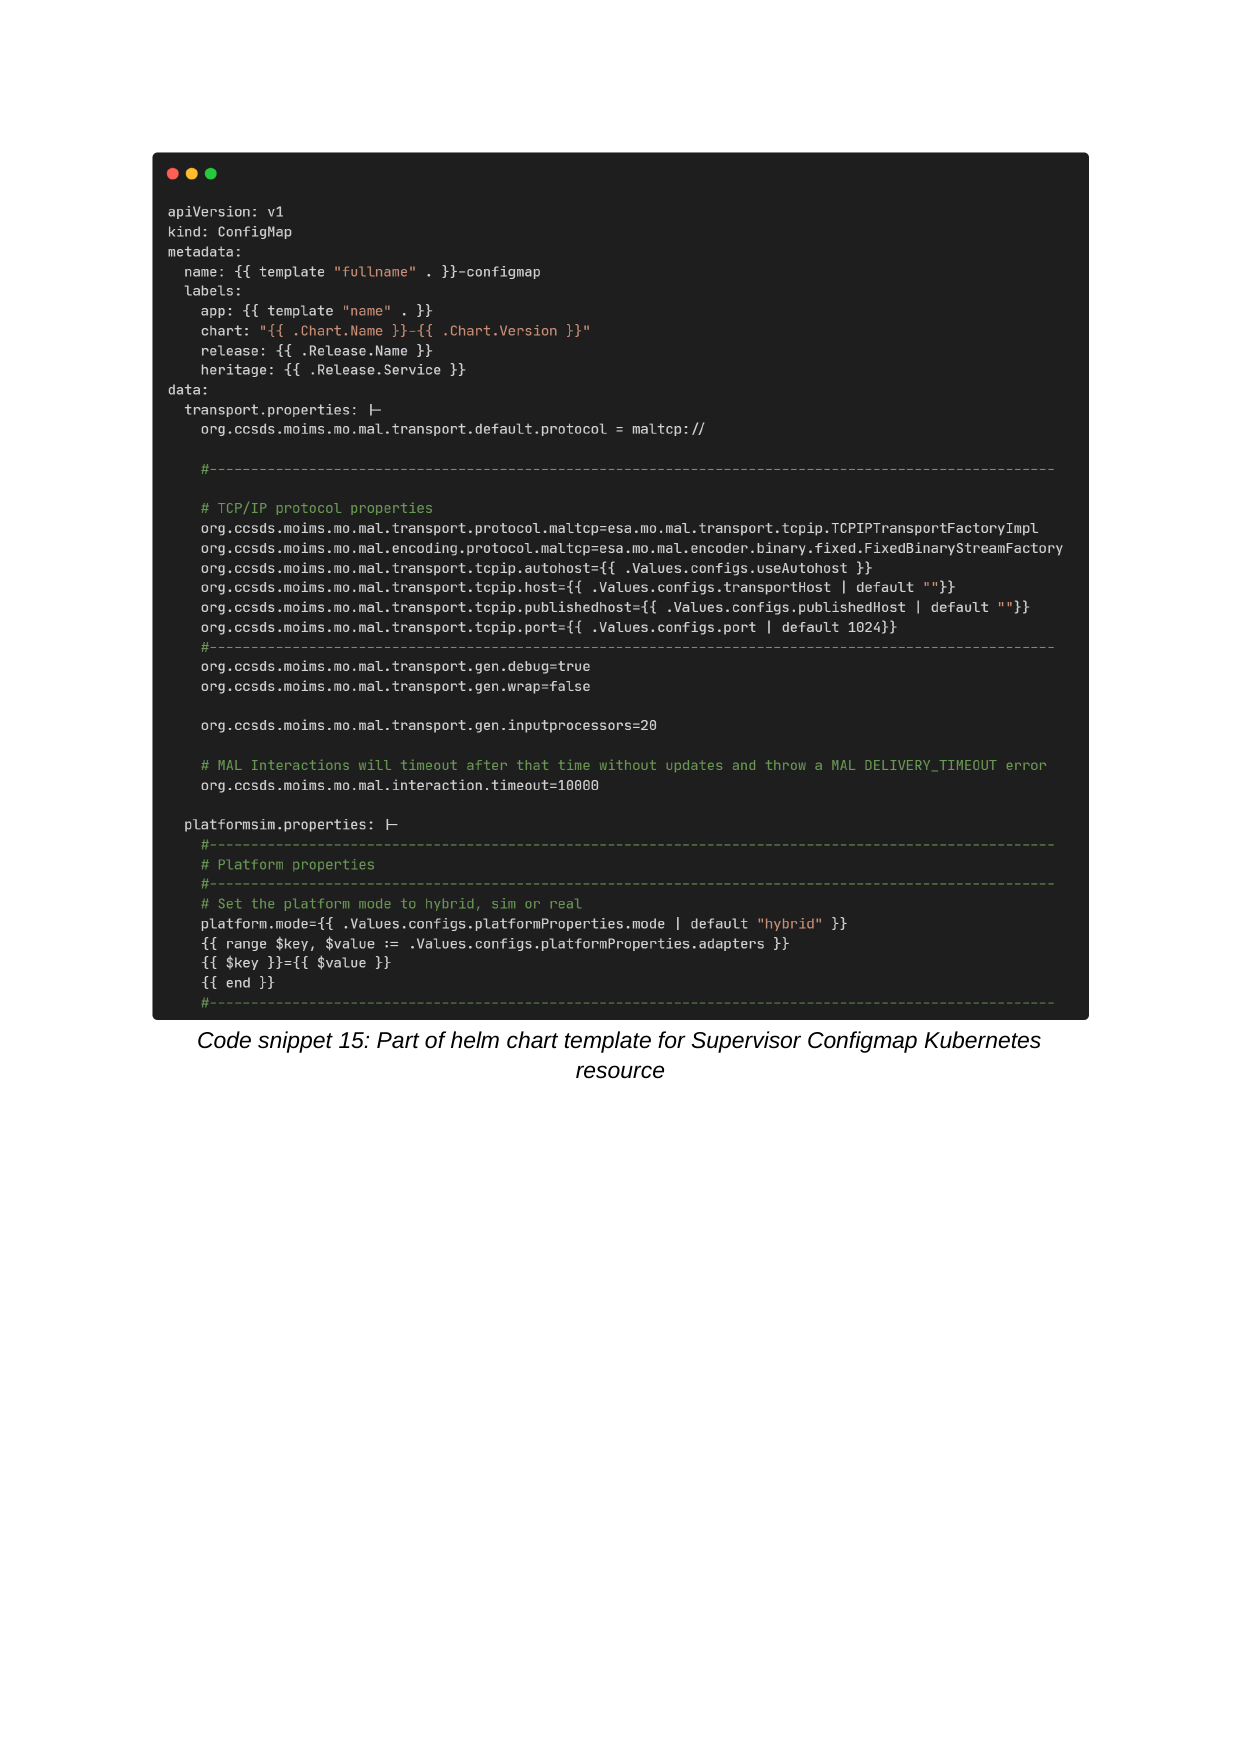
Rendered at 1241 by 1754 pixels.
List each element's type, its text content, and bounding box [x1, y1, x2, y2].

picture [150, 150, 1091, 1023]
text Code snippet 15: Part of helm chart template for Supervisor Configmap Kubernetes resource [150, 1027, 1090, 1083]
